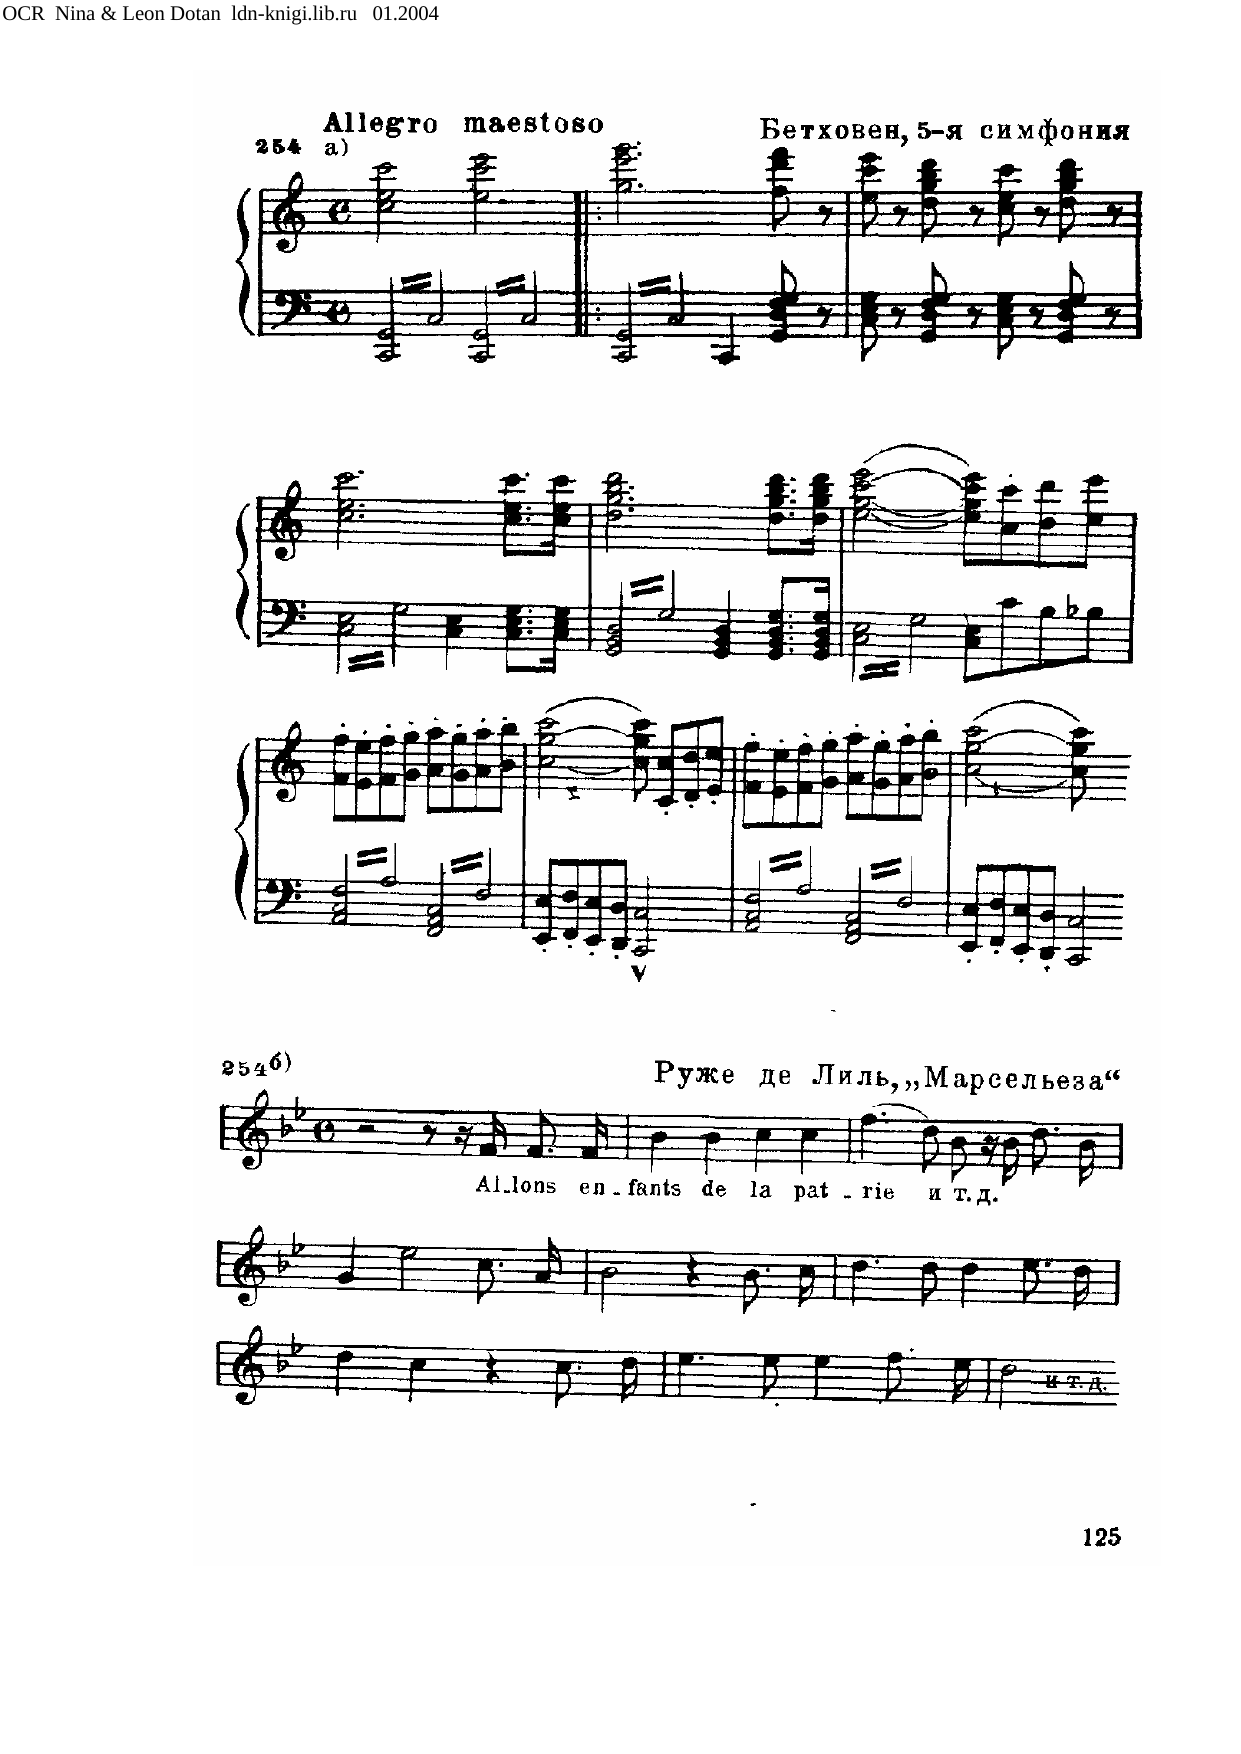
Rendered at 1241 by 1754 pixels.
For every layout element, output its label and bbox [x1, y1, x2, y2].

picture [193, 70, 1162, 1566]
